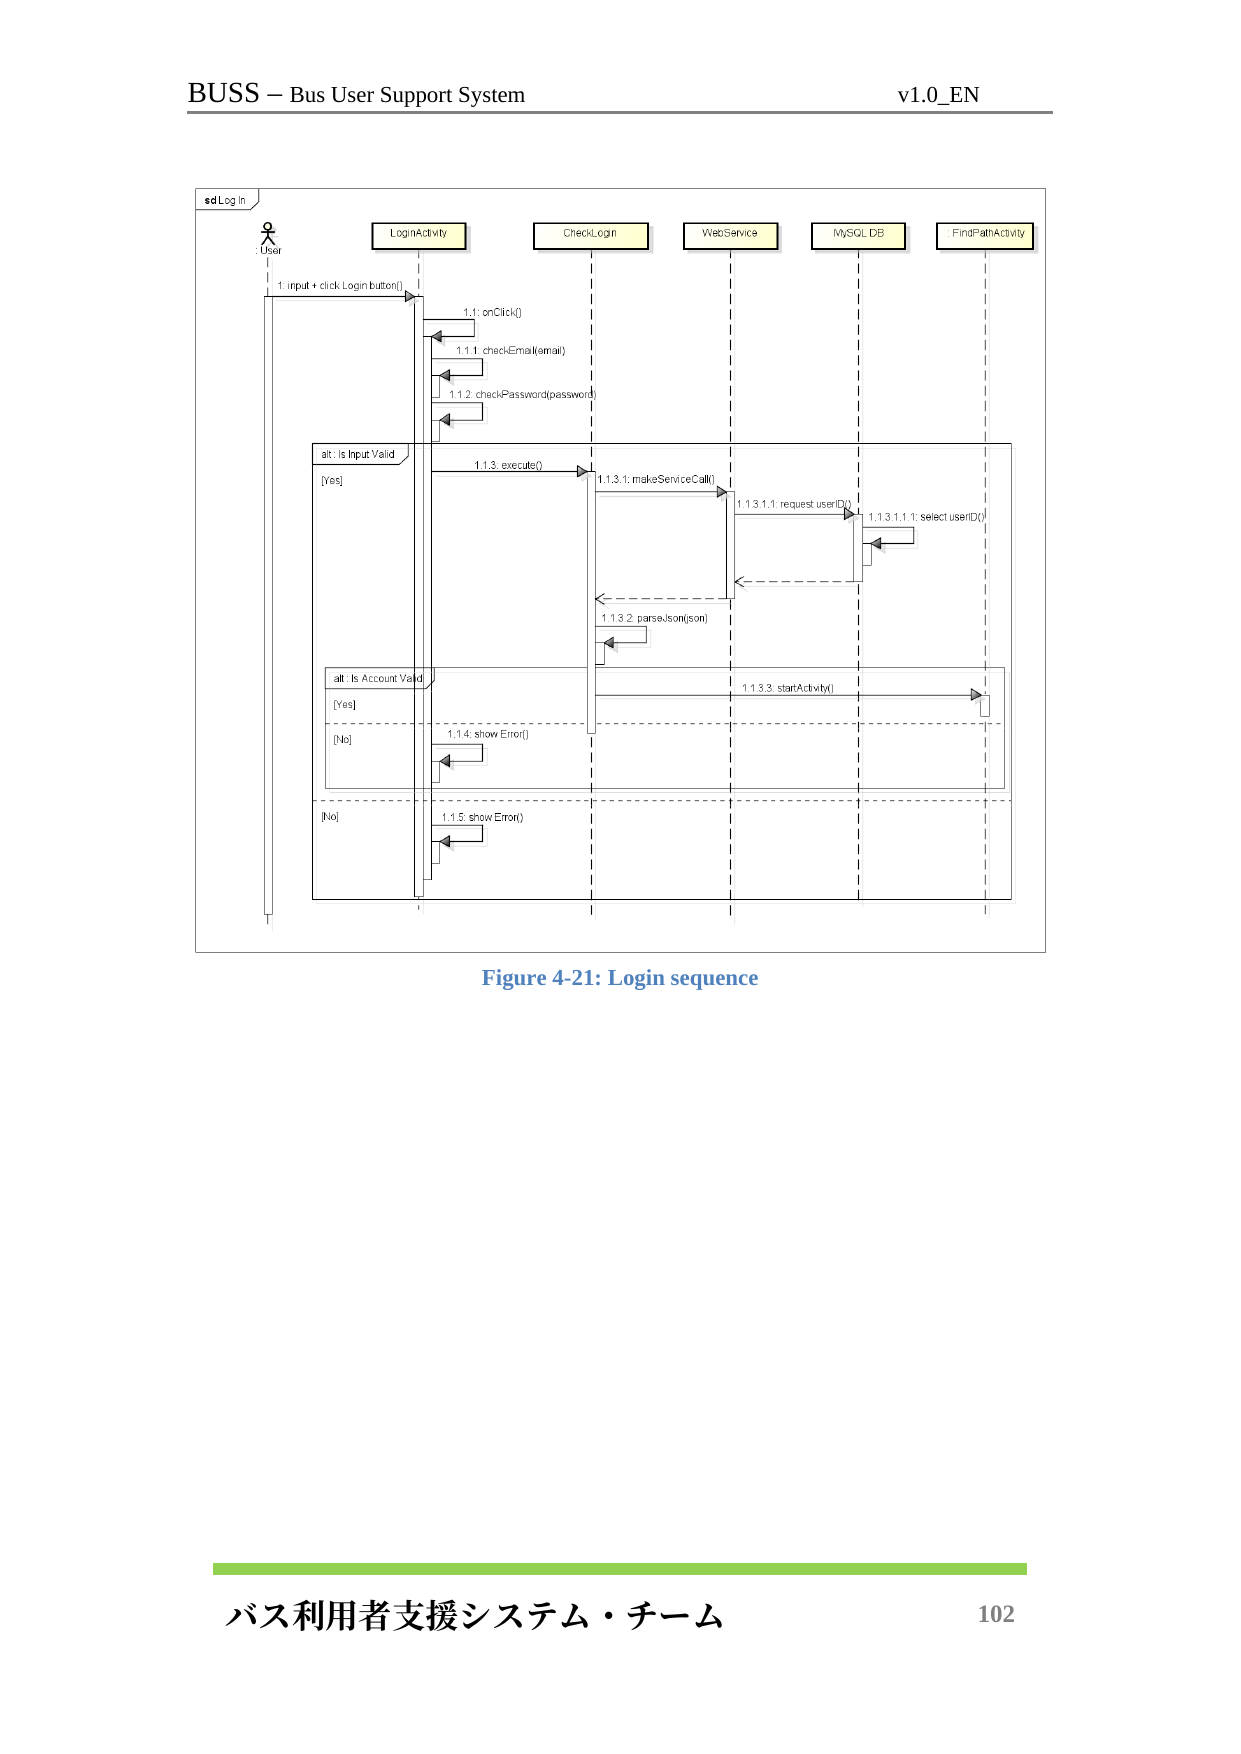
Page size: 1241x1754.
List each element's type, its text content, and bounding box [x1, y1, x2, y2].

text Figure 4-18: Find path on map tab sequence Figure 4-19: Find path sequence Figure 4-20: Forgot password sequence Figure 4-21: Login sequence Figure 4-22: Log out sequence [187, 960, 1053, 991]
picture [187, 180, 1053, 960]
